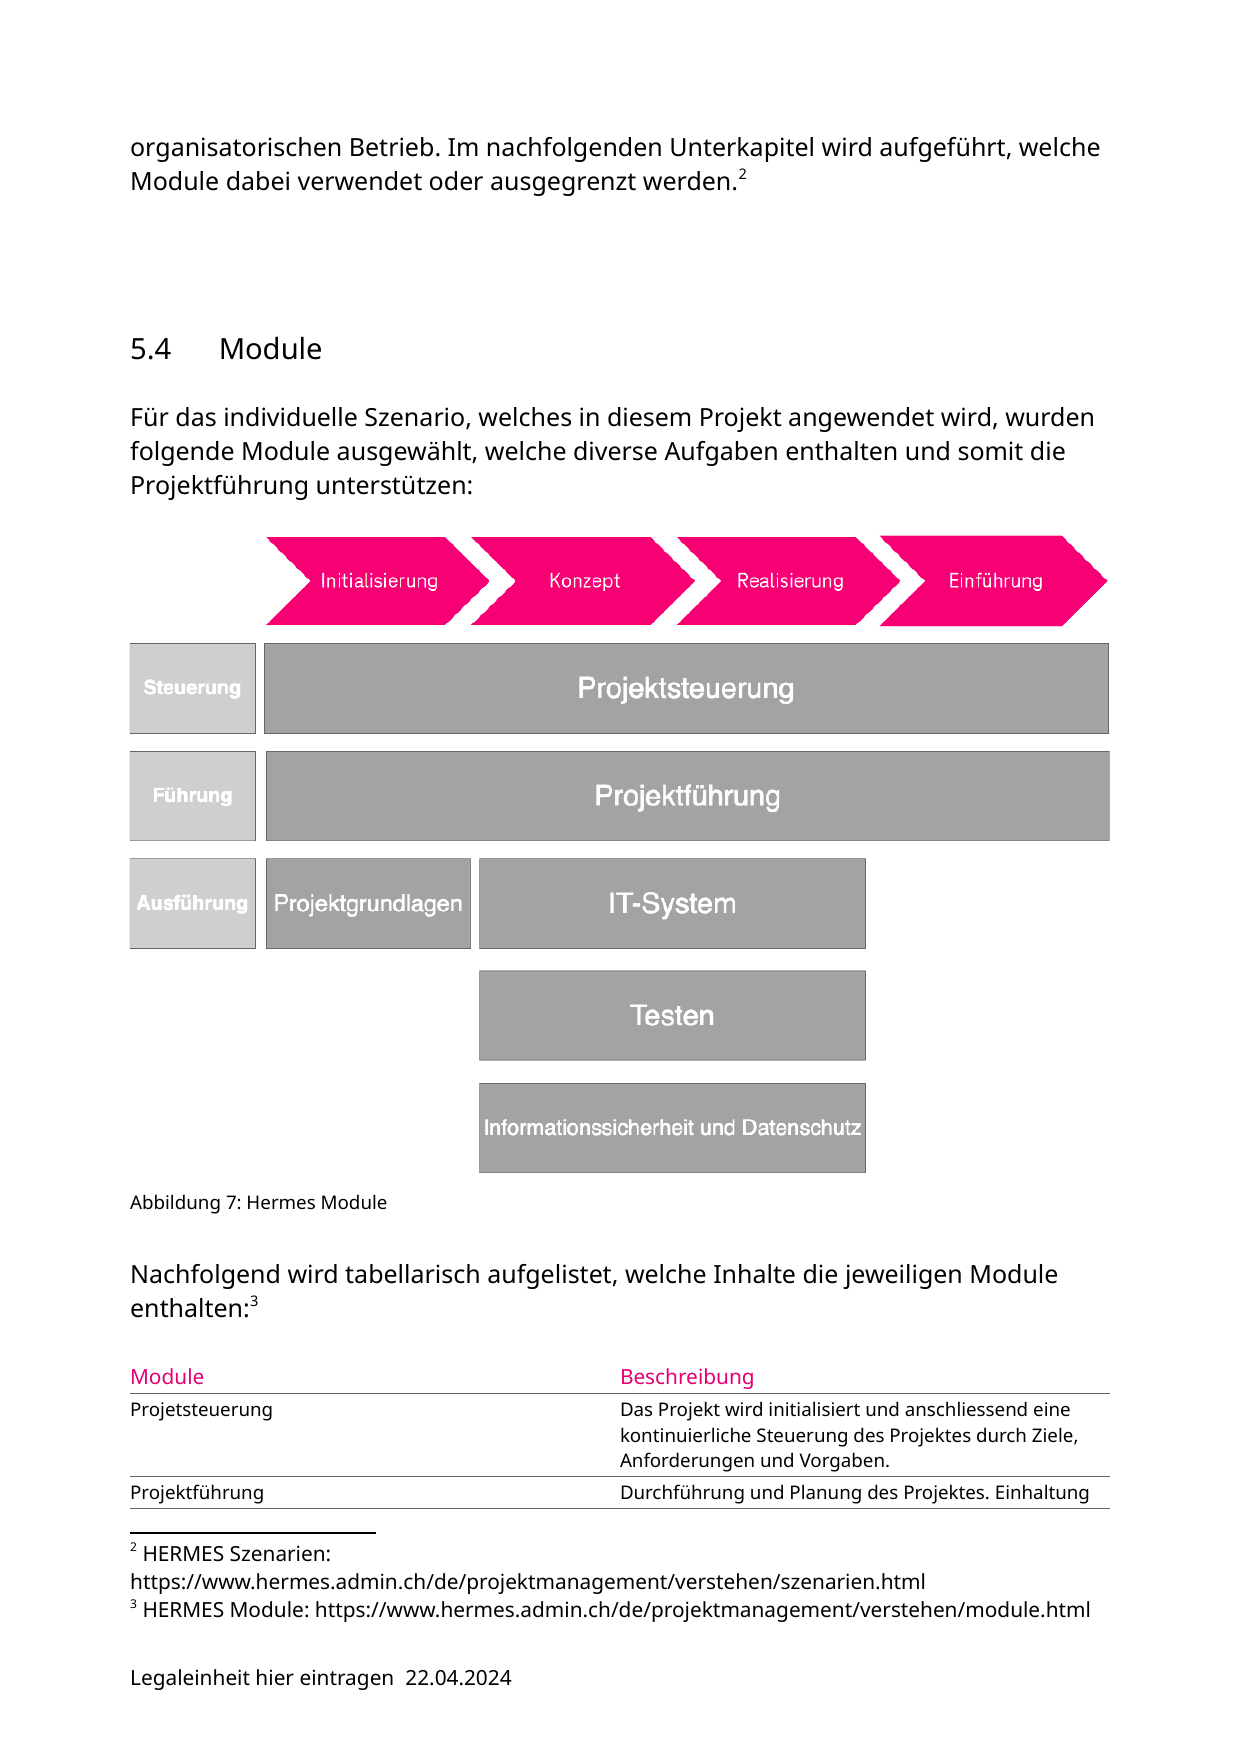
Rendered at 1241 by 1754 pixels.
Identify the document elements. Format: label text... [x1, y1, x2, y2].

table_header Module [130, 1359, 620, 1393]
table_header Beschreibung [620, 1359, 1110, 1393]
table_cell Das Projekt wird initialisiert und anschliessend eine kontinuierliche Steuerung des Projektes durch Ziele, Anforderungen und Vorgaben. [620, 1394, 1110, 1476]
text Abbildung 7: Hermes Module [130, 1189, 1110, 1215]
table_cell Projetsteuerung [130, 1394, 620, 1476]
table_cell Projektführung [130, 1477, 620, 1508]
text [130, 130, 1110, 198]
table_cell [620, 1477, 1110, 1508]
picture [129, 535, 1110, 1173]
text Für das individuelle Szenario, welches in diesem Projekt angewendet wird, wurden folgende Module ausgewählt, welche diverse Aufgaben enthalten und somit die Projektführung unterstützen: [130, 399, 1110, 502]
text Nachfolgend wird tabellarisch aufgelistet, welche Inhalte die jeweiligen Module enthalten: [130, 1257, 1110, 1325]
subtitle Module [130, 329, 1110, 368]
